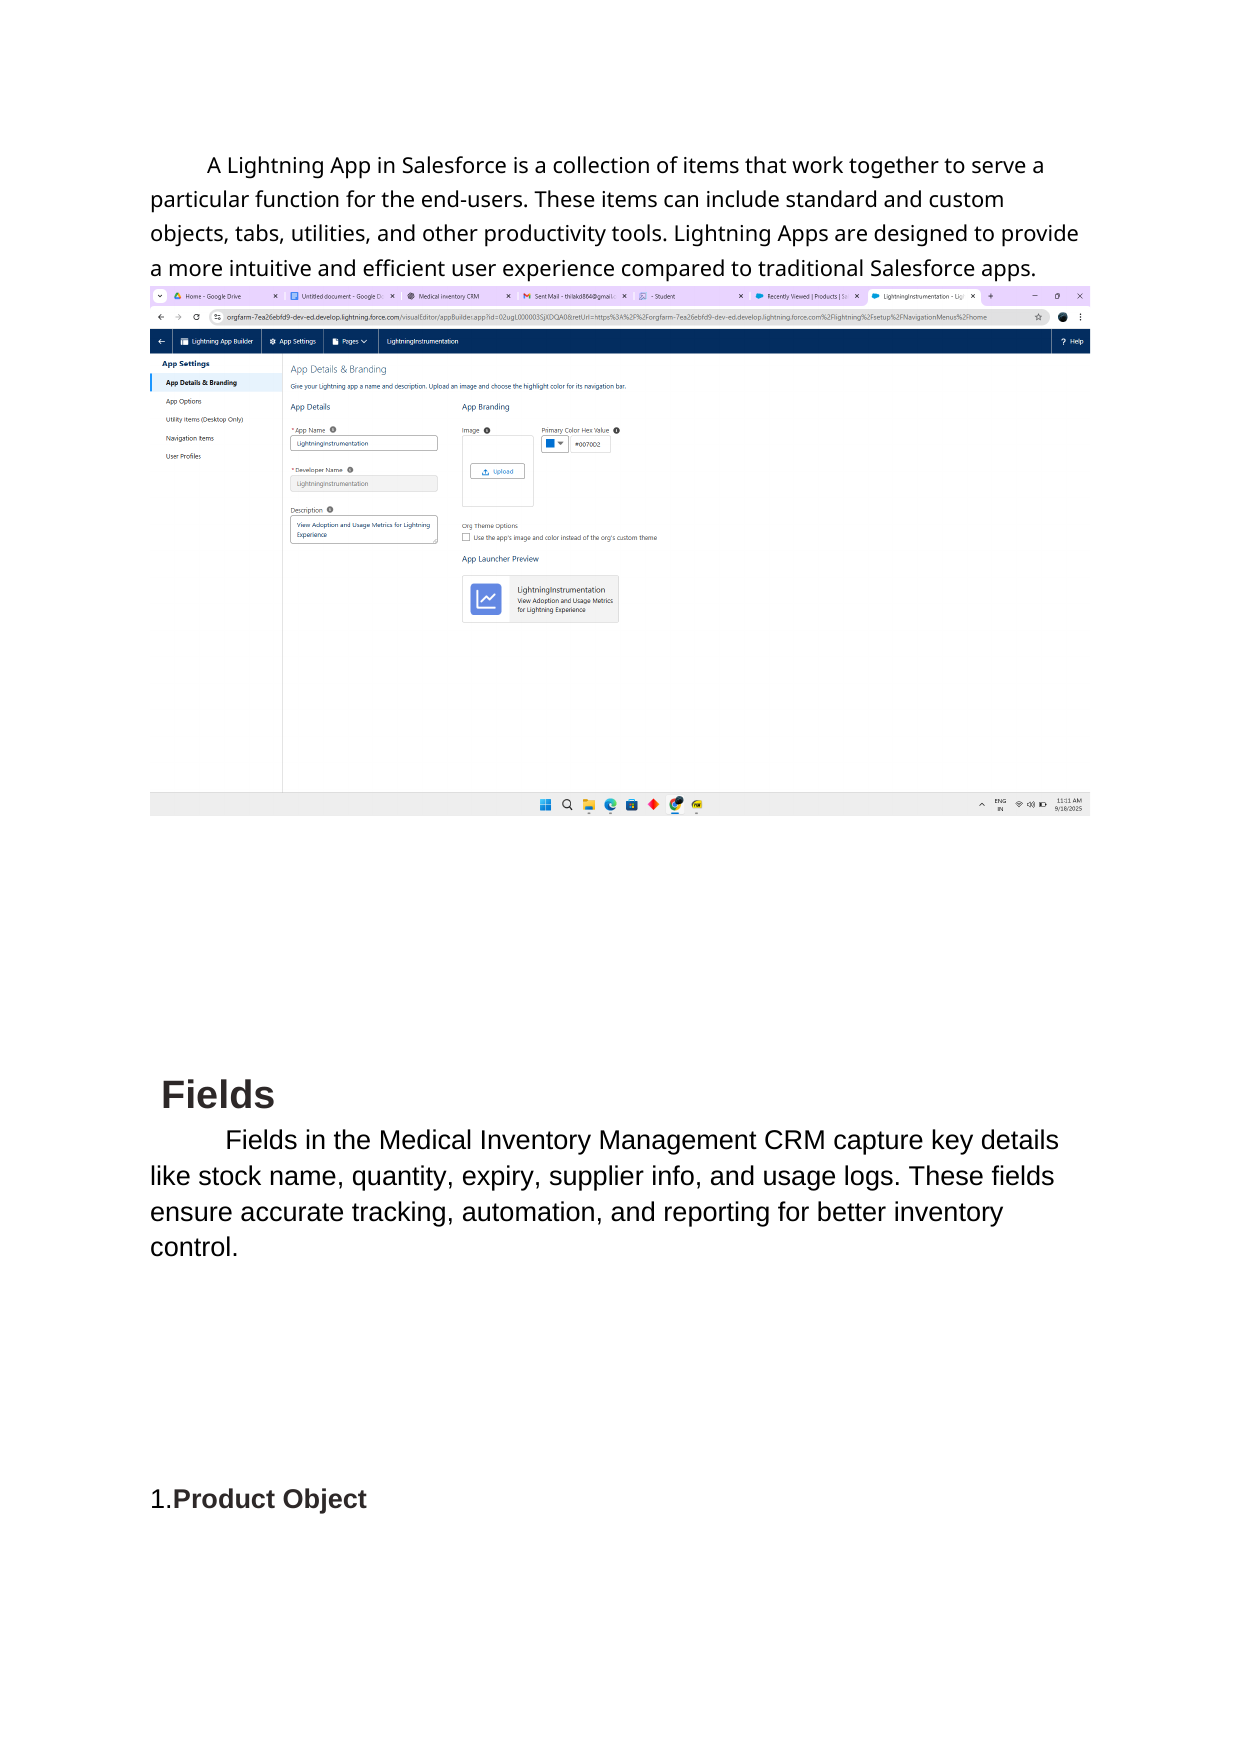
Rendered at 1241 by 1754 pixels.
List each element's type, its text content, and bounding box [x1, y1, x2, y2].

text Fields [150, 1071, 1090, 1117]
text 1.Product Object [150, 1483, 1090, 1514]
picture [150, 286, 1091, 816]
text Fields in the Medical Inventory Management CRM capture key details like stock name, quantity, expiry, supplier info, and usage logs. These fields ensure accurate tracking, automation, and reporting for better inventory control. [150, 1124, 1090, 1263]
text A Lightning App in Salesforce is a collection of items that work together to serve a particular function for the end-users. These items can include standard and custom objects, tabs, utilities, and other productivity tools. Lightning Apps are designed to provide a more intuitive and efficient user experience compared to traditional Salesforce apps. [150, 150, 1090, 282]
